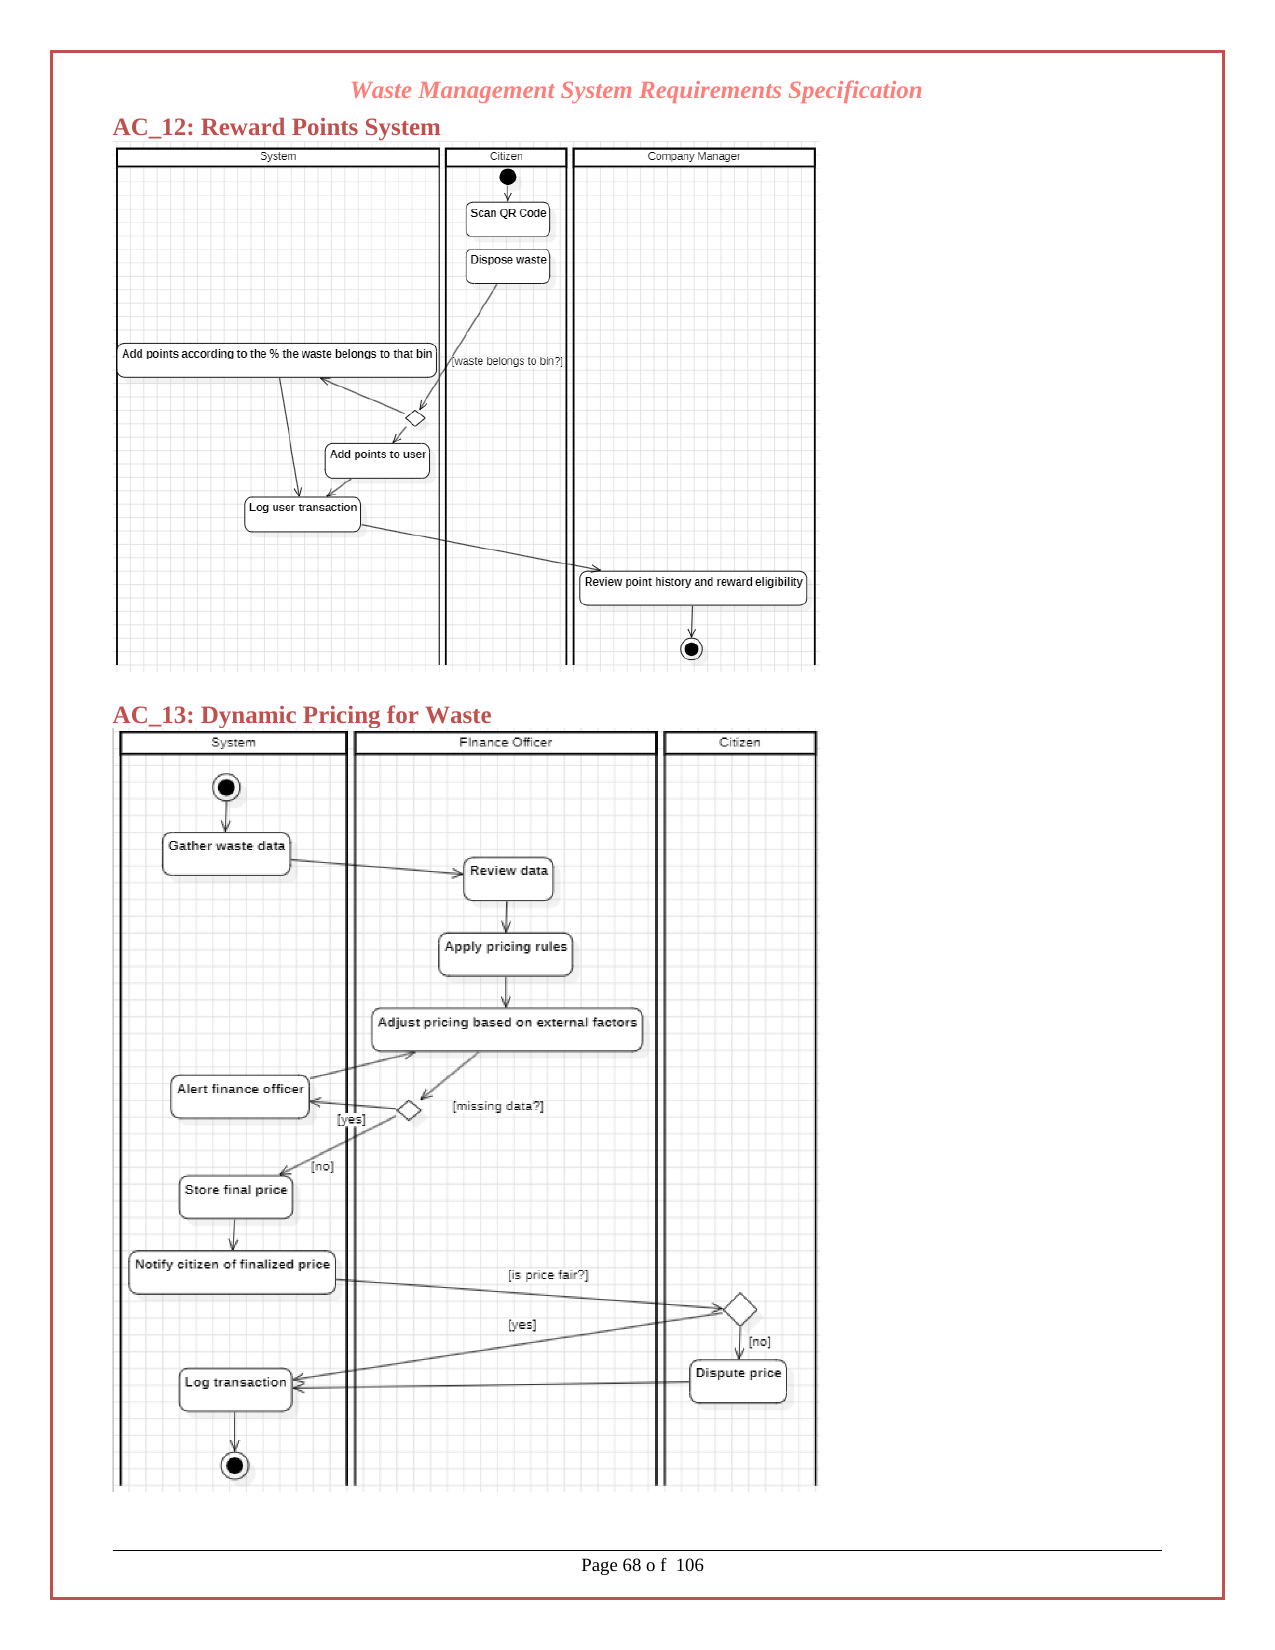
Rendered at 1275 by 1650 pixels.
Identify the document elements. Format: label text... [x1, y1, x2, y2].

picture [112, 141, 821, 672]
picture [112, 728, 821, 1492]
text AC_13: Dynamic Pricing for Waste [112, 700, 1162, 729]
text AC_12: Reward Points System [112, 112, 1162, 141]
